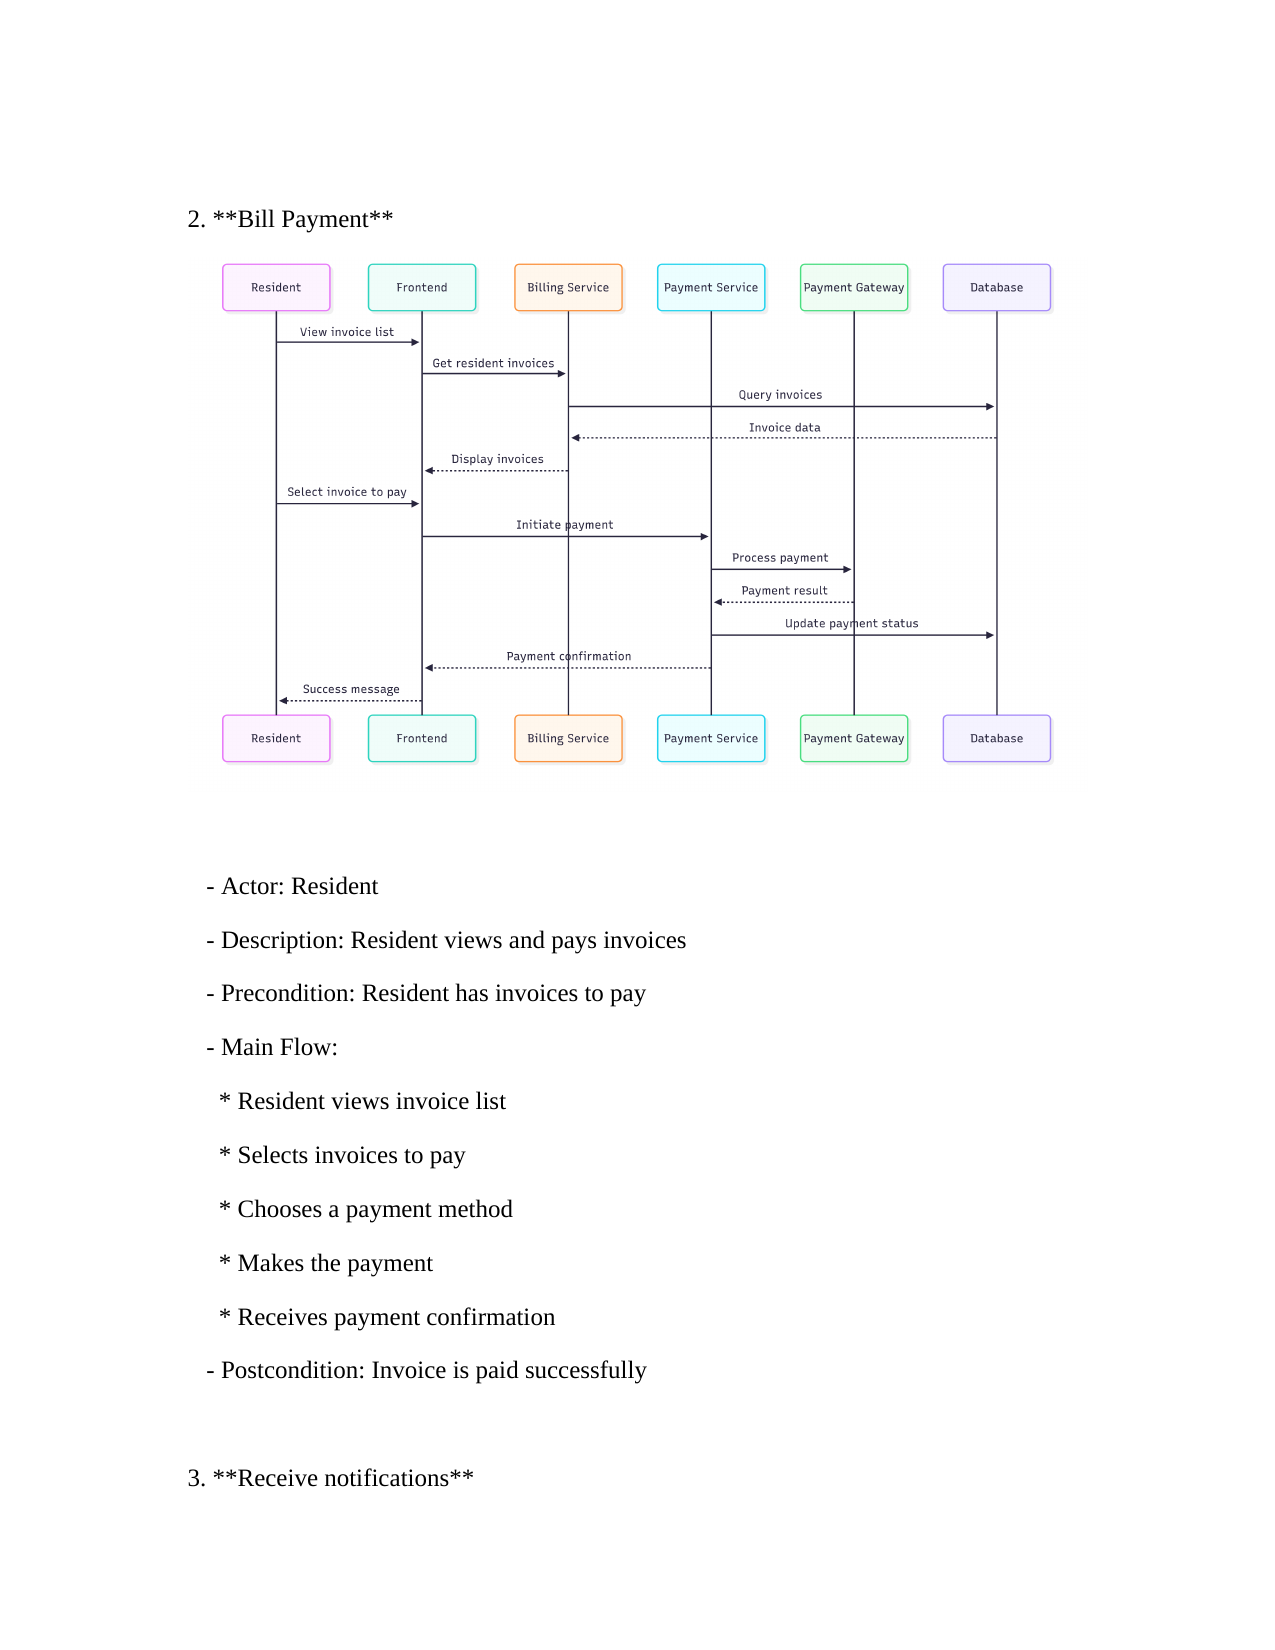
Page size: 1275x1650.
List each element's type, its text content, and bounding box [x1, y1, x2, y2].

text - Postcondition: Invoice is paid successfully [187, 1356, 1087, 1384]
text 3. **Receive notifications** [187, 1463, 1087, 1492]
text * Receives payment confirmation [187, 1302, 1087, 1330]
text * Resident views invoice list [187, 1086, 1087, 1115]
text * Makes the payment [187, 1248, 1087, 1277]
text - Main Flow: [187, 1032, 1087, 1061]
picture [187, 257, 1088, 792]
text * Selects invoices to pay [187, 1140, 1087, 1169]
text * Chooses a payment method [187, 1194, 1087, 1223]
text - Precondition: Resident has invoices to pay [187, 978, 1087, 1007]
text - Description: Resident views and pays invoices [187, 925, 1087, 953]
text - Actor: Resident [187, 871, 1087, 899]
text 2. **Bill Payment** [187, 204, 1087, 233]
